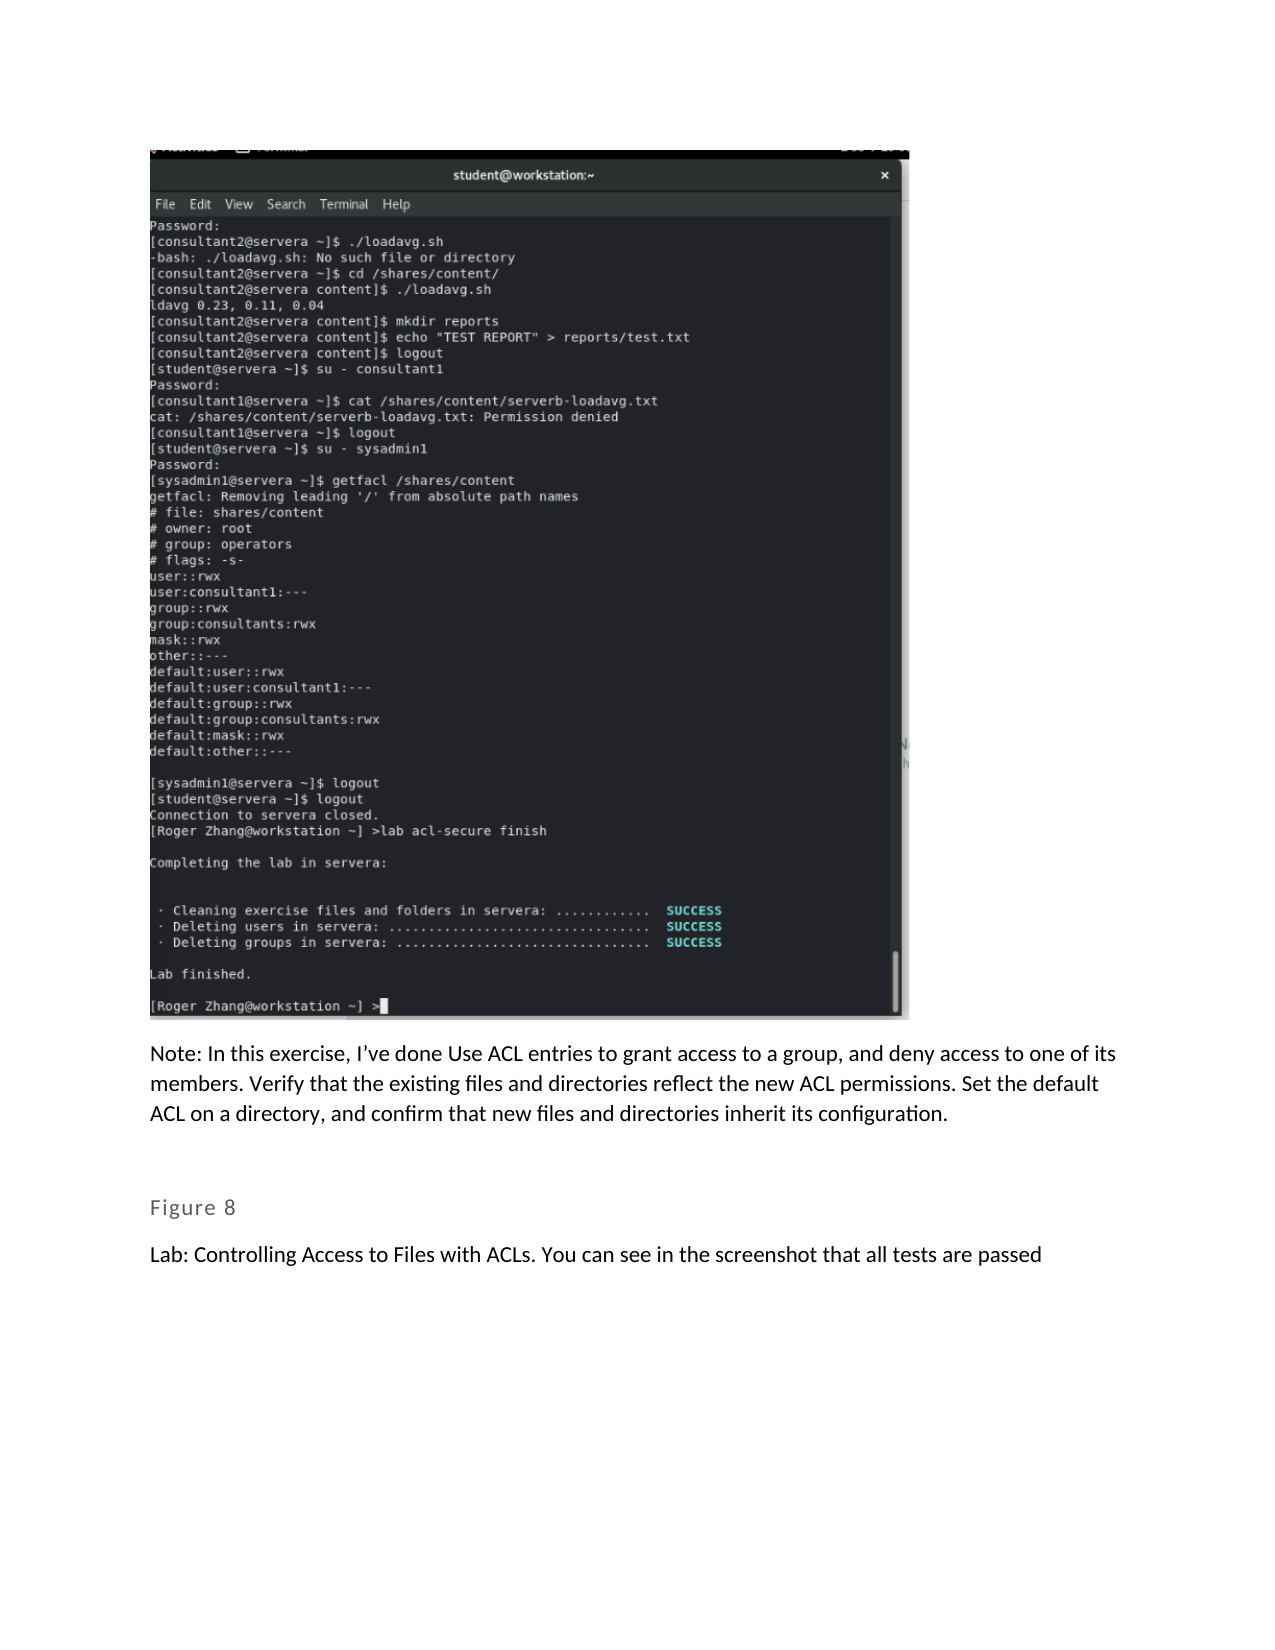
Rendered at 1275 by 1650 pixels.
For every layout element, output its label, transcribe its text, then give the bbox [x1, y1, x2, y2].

picture [150, 150, 910, 1020]
text Lab: Controlling Access to Files with ACLs. You can see in the screenshot that all tests are passed [150, 1240, 1125, 1268]
subtitle Figure 8 [150, 1193, 1125, 1221]
text Note: In this exercise, I’ve done Use ACL entries to grant access to a group, and deny access to one of its members. Verify that the existing files and directories reflect the new ACL permissions. Set the default ACL on a directory, and confirm that new files and directories inherit its configuration. [150, 1039, 1125, 1127]
